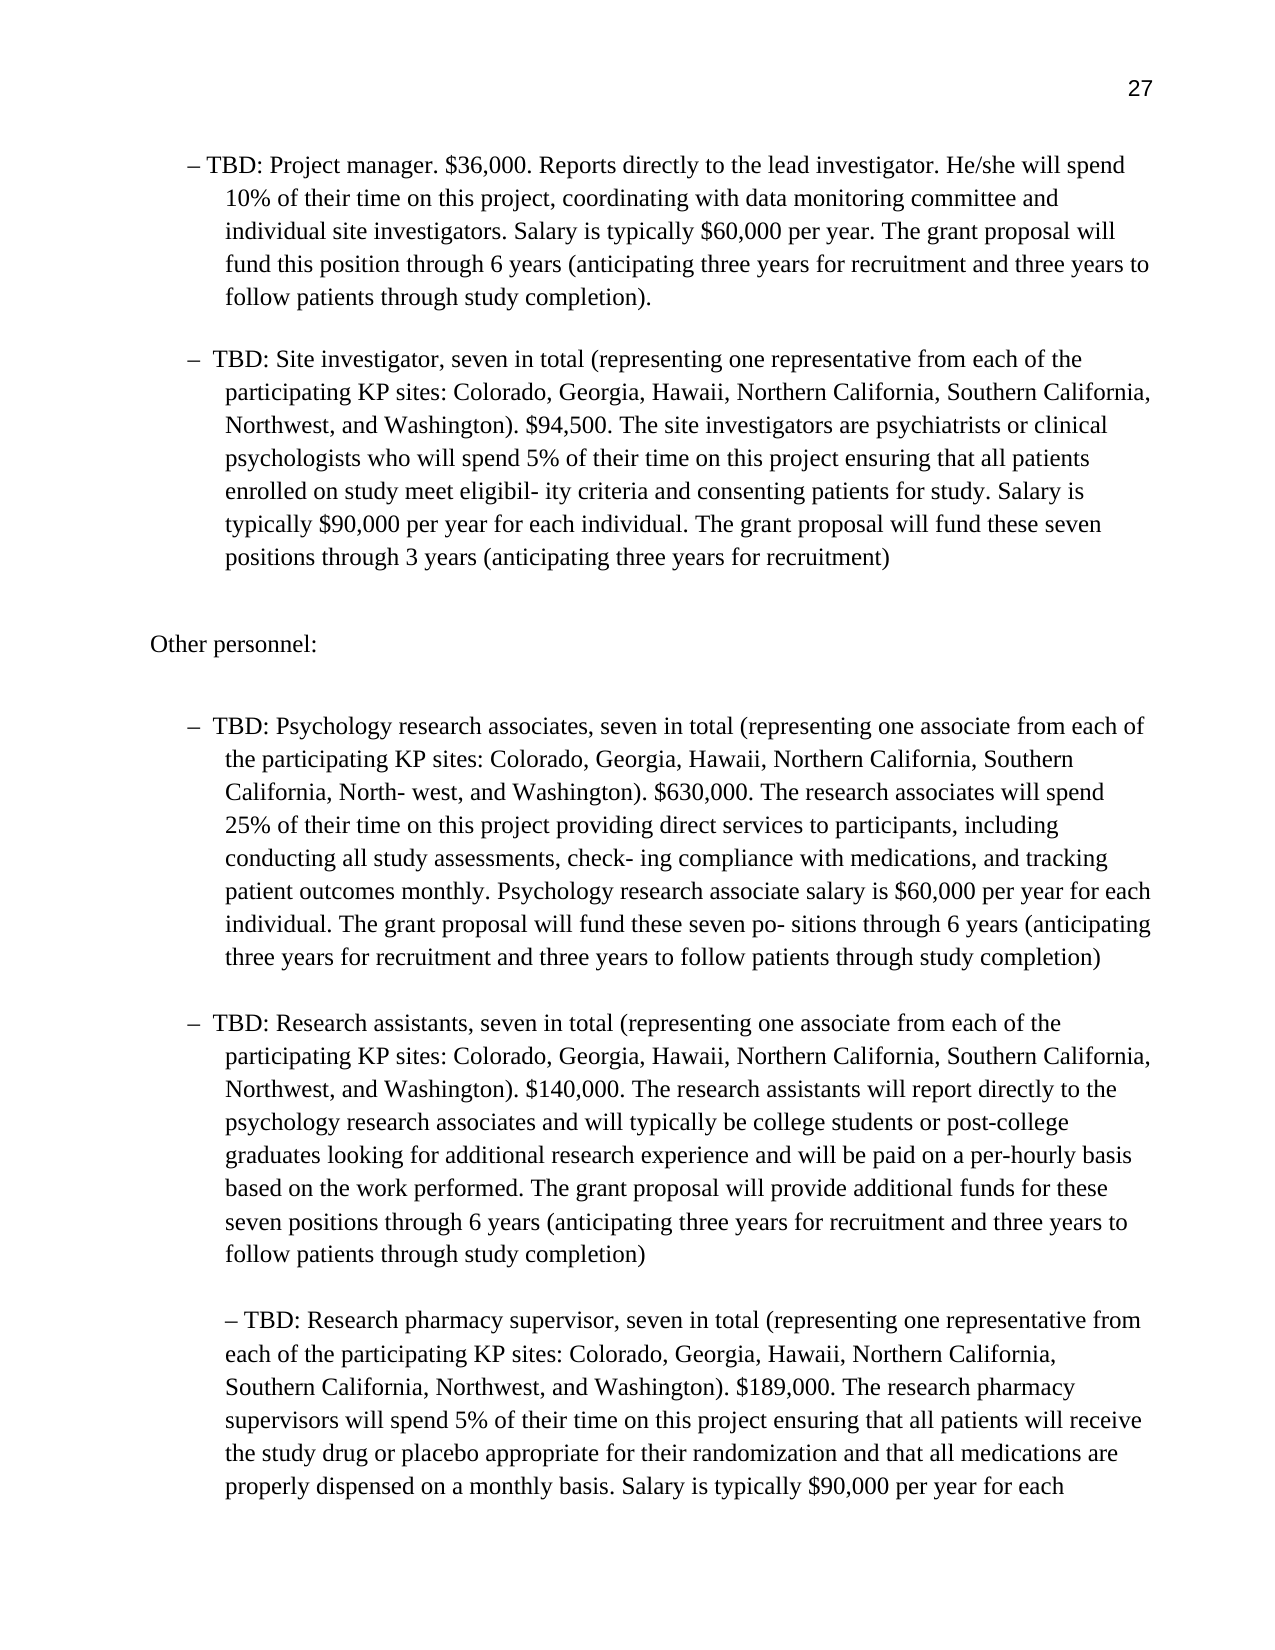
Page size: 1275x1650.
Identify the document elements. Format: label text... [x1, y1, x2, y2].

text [225, 1306, 1153, 1499]
list – TBD: Project manager. $36,000. Reports directly to the lead investigator. He/she will spend 10% of their time on this project, coordinating with data monitoring committee and individual site investigators. Salary is typically $60,000 per year. The grant proposal will fund this position through 6 years (anticipating three years for recruitment and three years to follow patients through study completion). [187, 150, 1153, 311]
list – TBD: Psychology research associates, seven in total (representing one associate from each of the participating KP sites: Colorado, Georgia, Hawaii, Northern California, Southern California, North- west, and Washington). $630,000. The research associates will spend 25% of their time on this project providing direct services to participants, including conducting all study assessments, check- ing compliance with medications, and tracking patient outcomes monthly. Psychology research associate salary is $60,000 per year for each individual. The grant proposal will fund these seven po- sitions through 6 years (anticipating three years for recruitment and three years to follow patients through study completion) [187, 711, 1153, 971]
list – TBD: Research assistants, seven in total (representing one associate from each of the participating KP sites: Colorado, Georgia, Hawaii, Northern California, Southern California, Northwest, and Washington). $140,000. The research assistants will report directly to the psychology research associates and will typically be college students or post-college graduates looking for additional research experience and will be paid on a per-hourly basis based on the work performed. The grant proposal will provide additional funds for these seven positions through 6 years (anticipating three years for recruitment and three years to follow patients through study completion) [187, 1008, 1153, 1268]
list – TBD: Site investigator, seven in total (representing one representative from each of the participating KP sites: Colorado, Georgia, Hawaii, Northern California, Southern California, Northwest, and Washington). $94,500. The site investigators are psychiatrists or clinical psychologists who will spend 5% of their time on this project ensuring that all patients enrolled on study meet eligibil- ity criteria and consenting patients for study. Salary is typically $90,000 per year for each individual. The grant proposal will fund these seven positions through 3 years (anticipating three years for recruitment) [187, 344, 1153, 571]
text Other personnel: [150, 629, 1153, 657]
